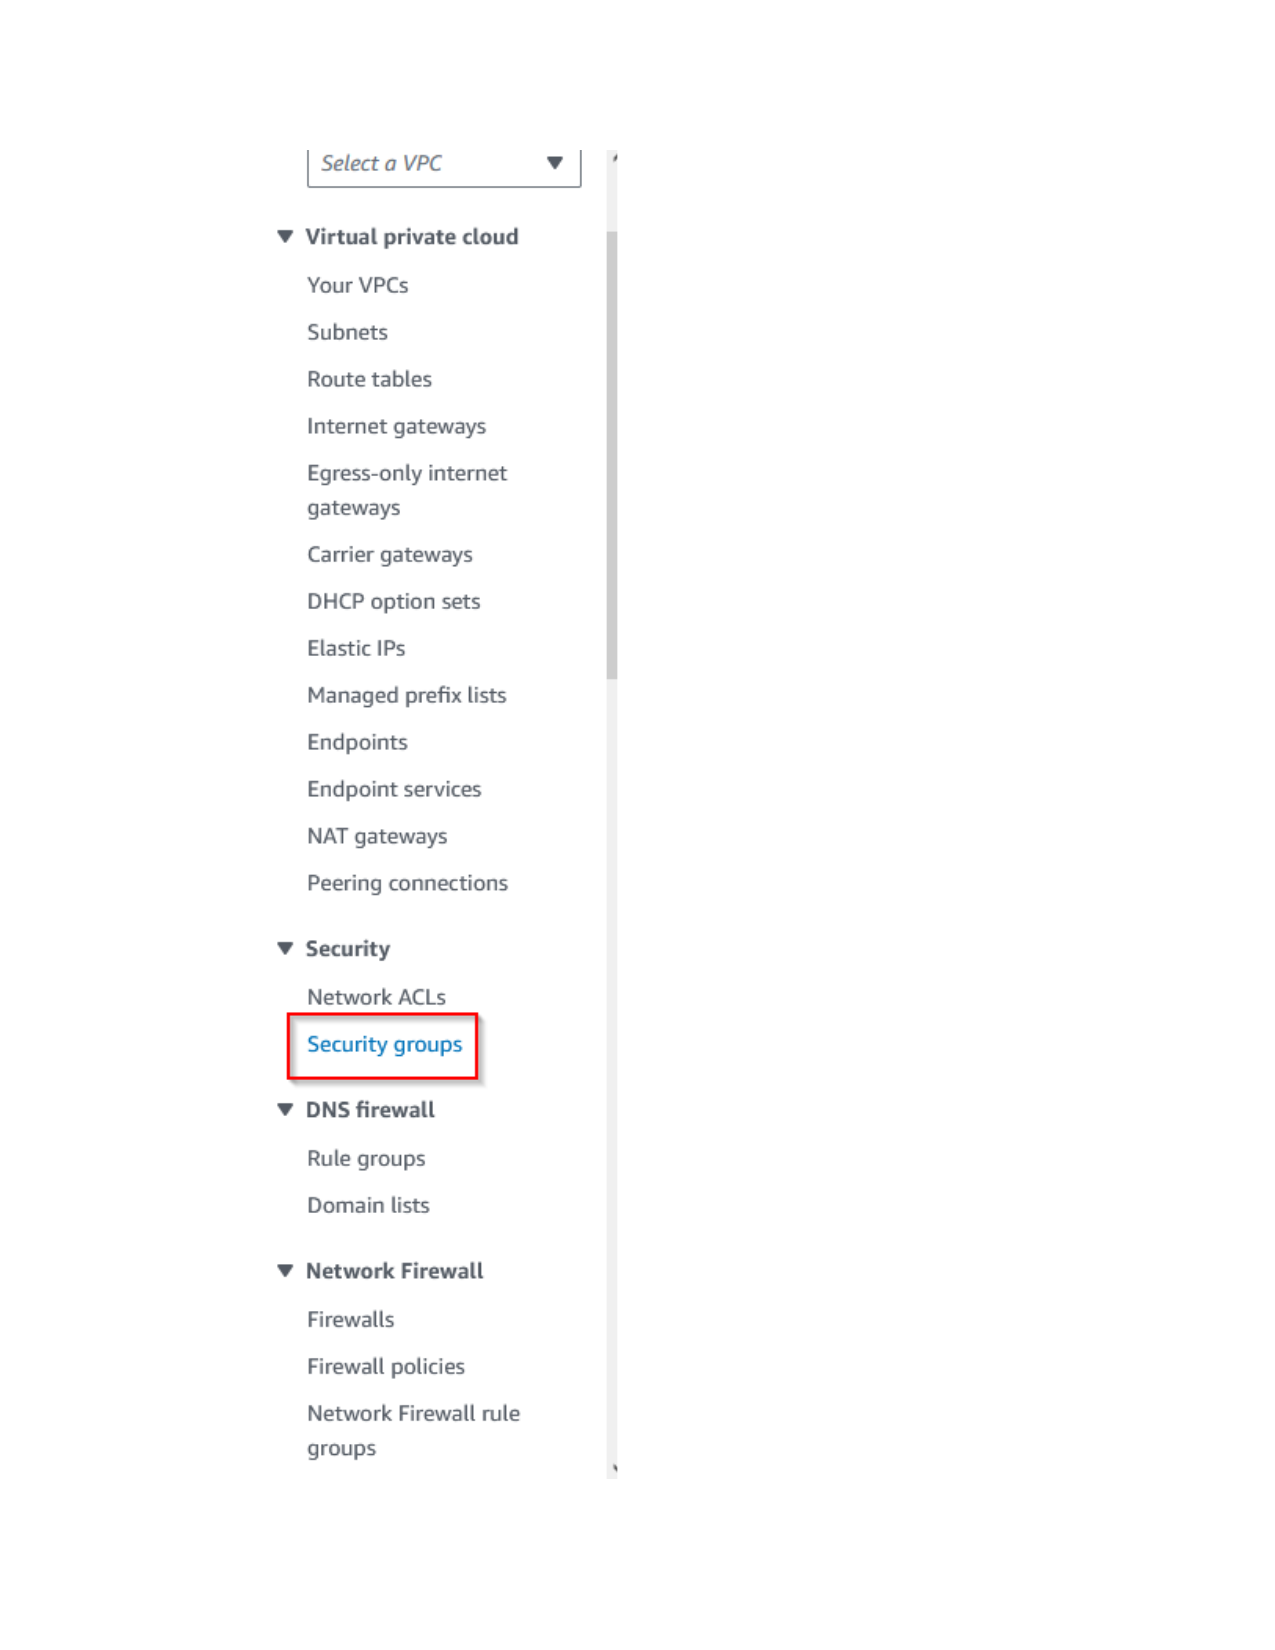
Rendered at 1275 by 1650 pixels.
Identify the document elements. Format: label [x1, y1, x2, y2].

picture [262, 150, 618, 1479]
